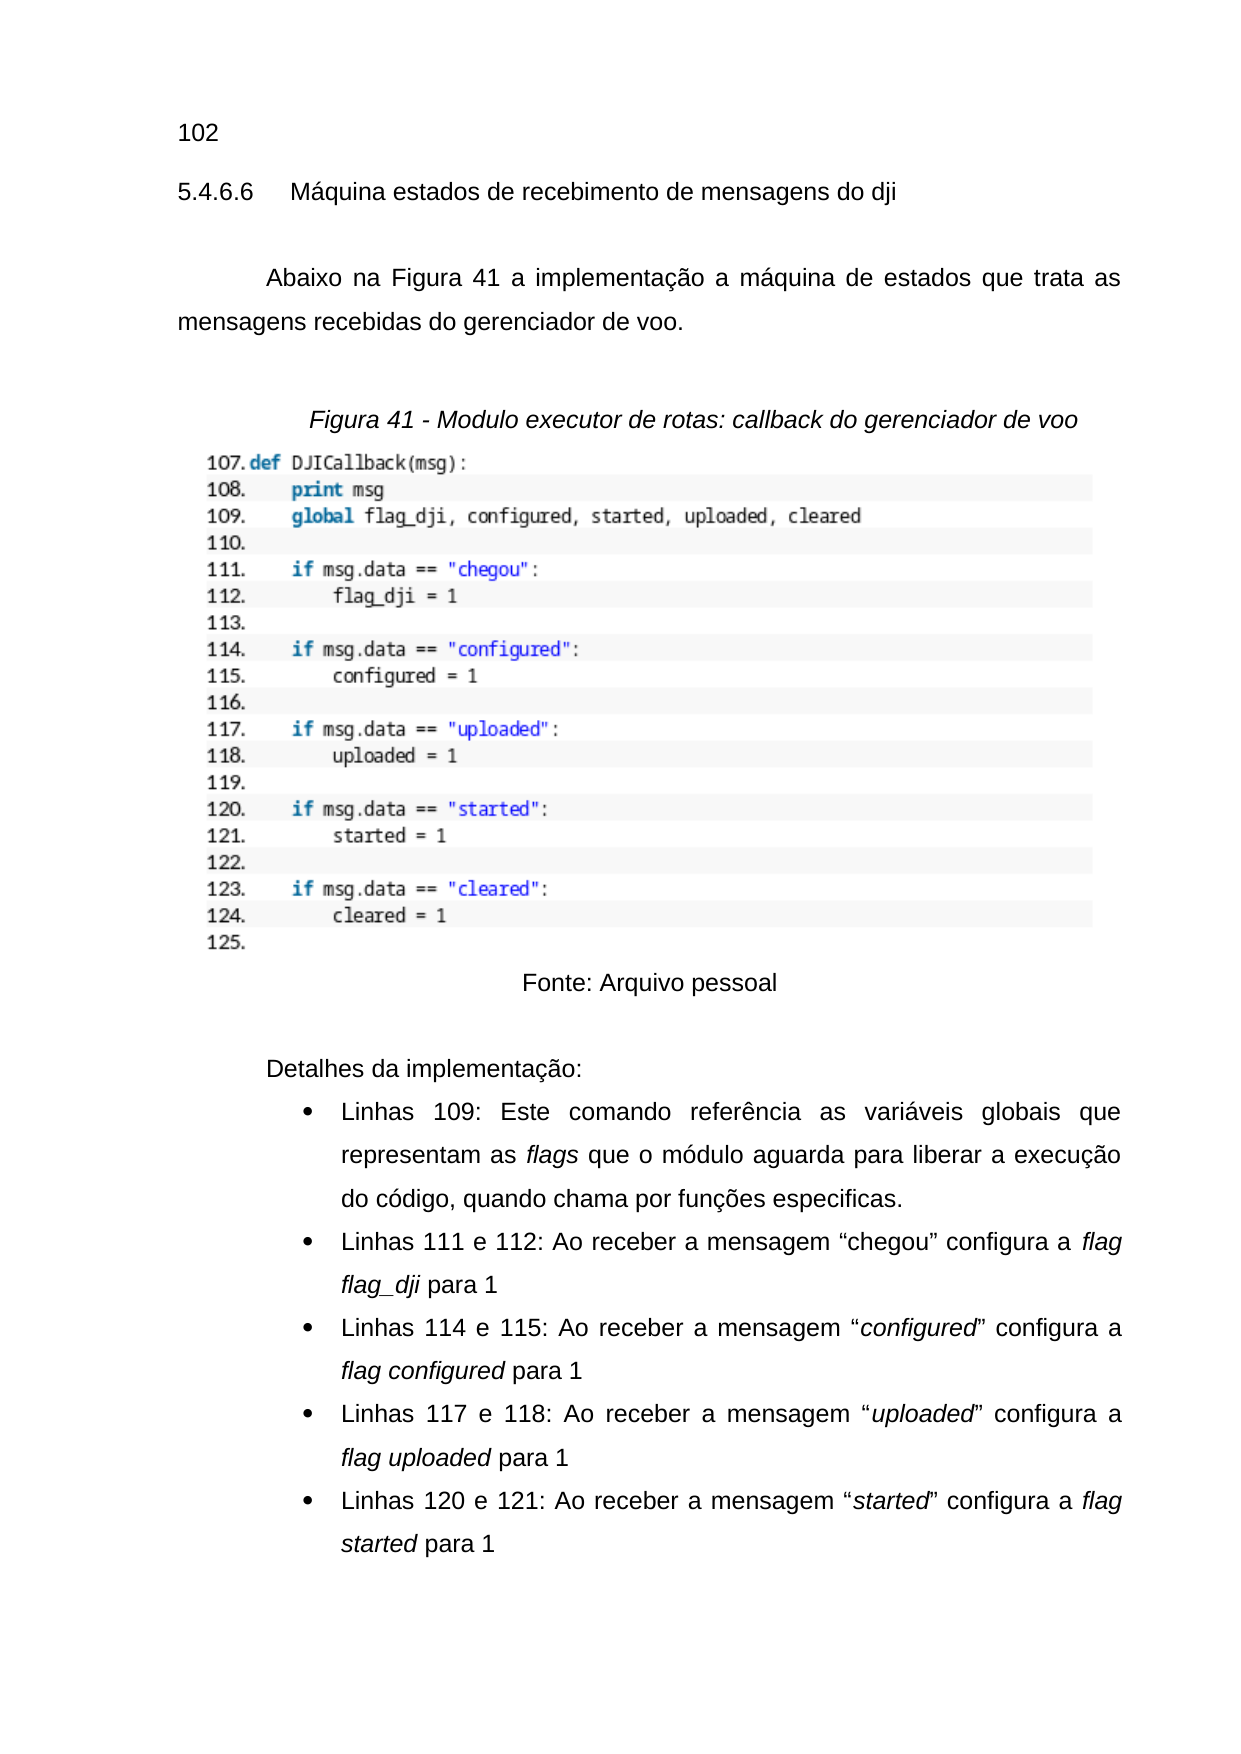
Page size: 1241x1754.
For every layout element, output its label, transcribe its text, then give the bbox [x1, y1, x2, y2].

subtitle Máquina estados de recebimento de mensagens do dji [177, 177, 1122, 206]
text Figura 41 - Modulo executor de rotas: callback do gerenciador de voo [177, 405, 1122, 434]
list Linhas 120 e 121: Ao receber a mensagem “started” configura a flag started para 1 [303, 1486, 1122, 1558]
list Linhas 114 e 115: Ao receber a mensagem “configured” configura a flag configured para 1 [303, 1313, 1122, 1385]
text Detalhes da implementação: [177, 1054, 1122, 1083]
text Abaixo na Figura 40 a implementação a máquina de estados que trata as mensagens recebidas do gerenciador de voo. [177, 263, 1122, 335]
text Fonte: Arquivo pessoal [177, 968, 1122, 997]
list Linhas 117 e 118: Ao receber a mensagem “uploaded” configura a flag uploaded para 1 [303, 1399, 1122, 1471]
list Linhas 109: Este comando referência as variáveis globais que representam as flags que o módulo aguarda para liberar a execução do código, quando chama por funções especificas. [303, 1097, 1122, 1212]
list Linhas 111 e 112: Ao receber a mensagem “chegou” configura a flag flag_dji para 1 [303, 1227, 1122, 1299]
